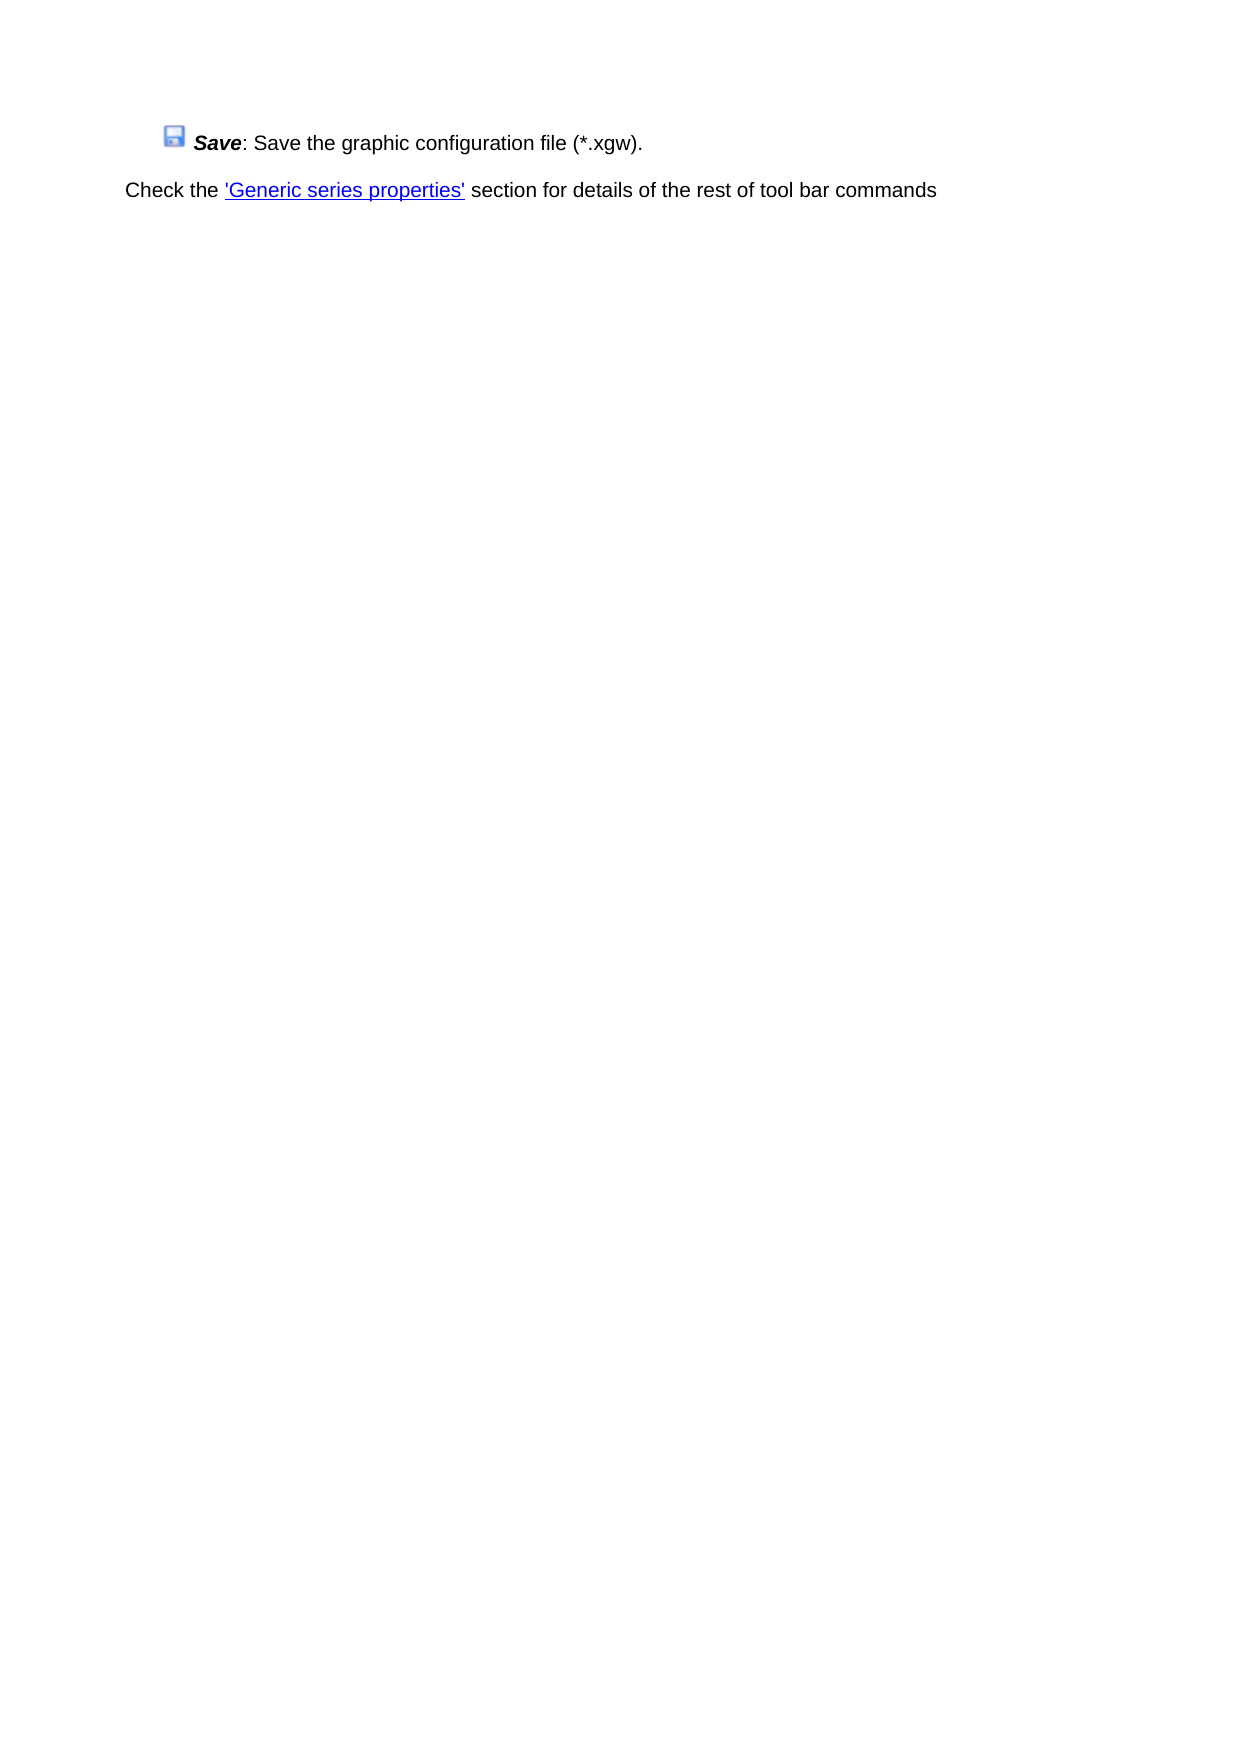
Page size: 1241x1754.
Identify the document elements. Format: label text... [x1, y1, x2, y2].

text Save: Save the graphic configuration file (*.xgw). [162, 125, 1115, 154]
text Check the 'Generic series properties' section for details of the rest of tool bar commands [125, 178, 1115, 202]
picture [162, 125, 188, 150]
